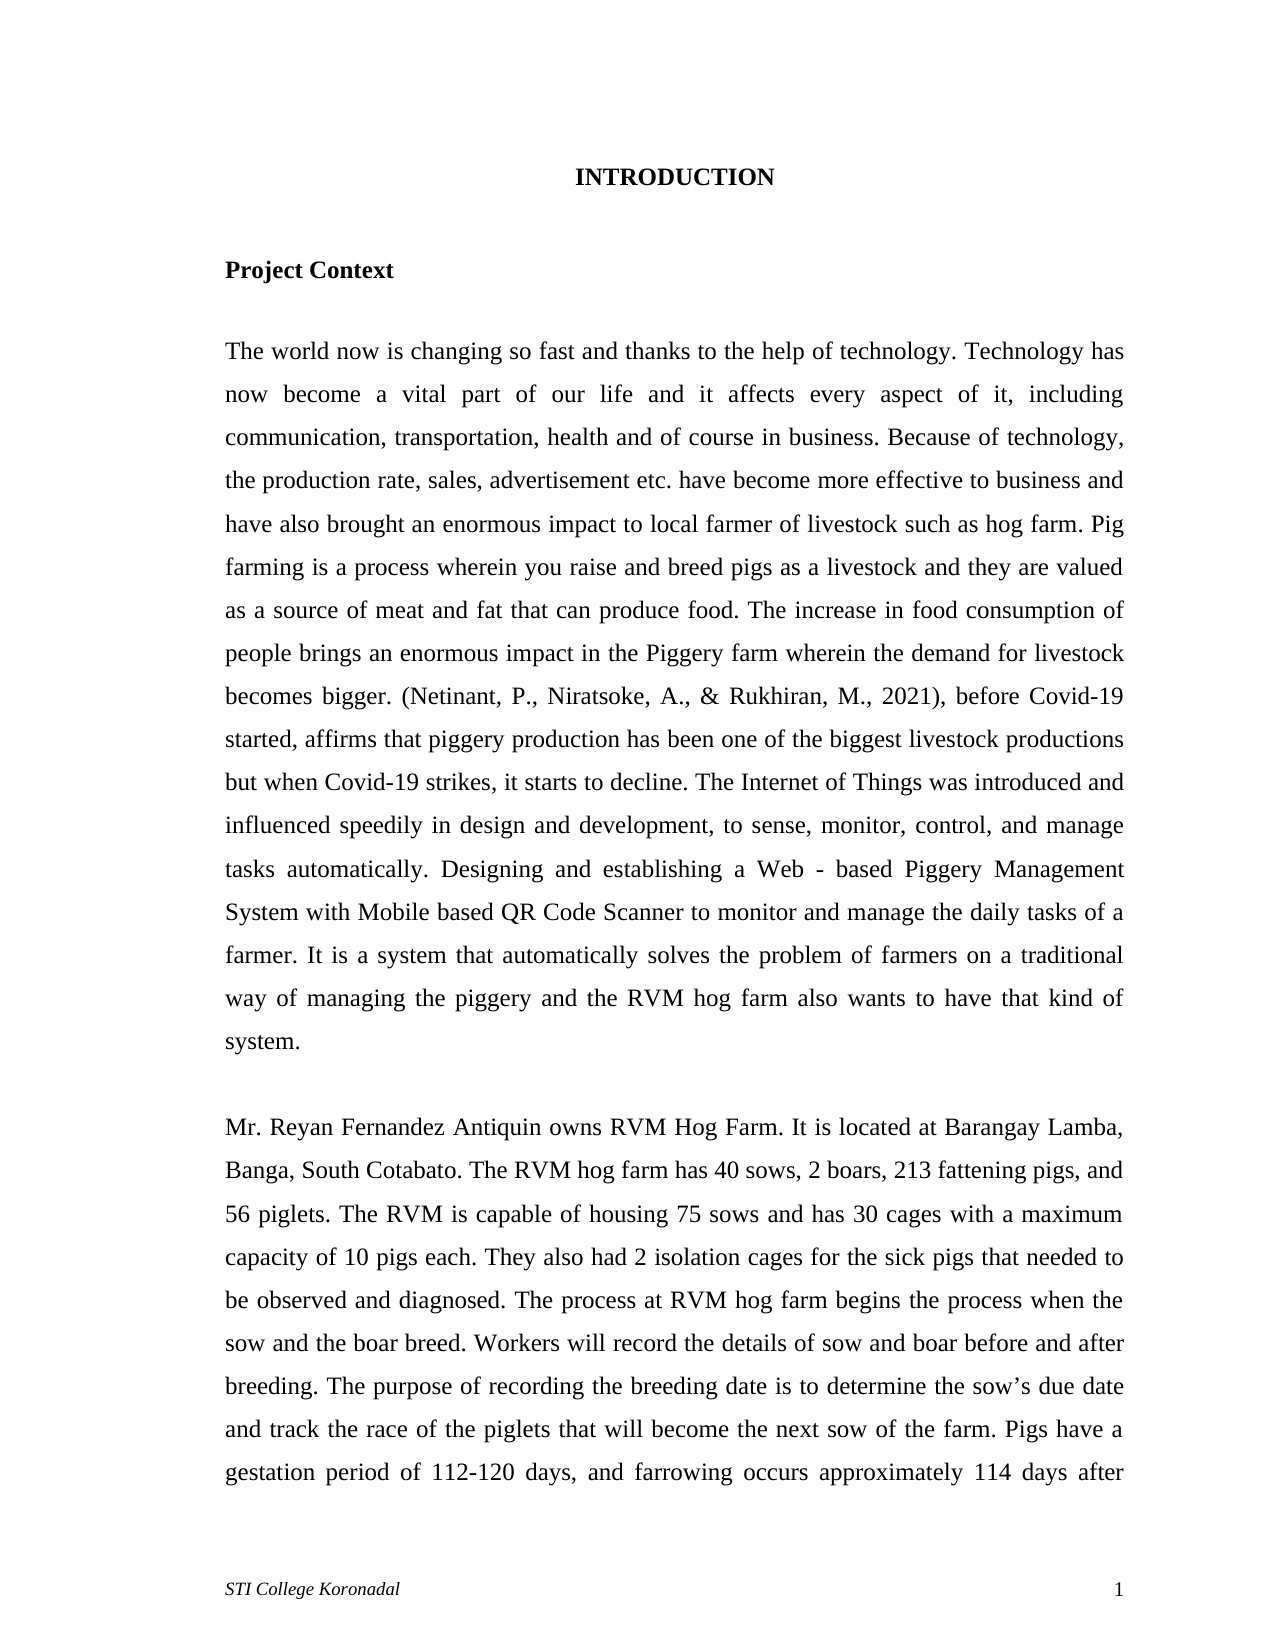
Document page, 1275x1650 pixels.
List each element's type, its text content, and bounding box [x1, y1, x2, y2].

subtitle Introduction [225, 162, 1125, 191]
text The world now is changing so fast and thanks to the help of technology. Technology has now become a vital part of our life and it affects every aspect of it, including communication, transportation, health and of course in business. Because of technology, the production rate, sales, advertisement etc. have become more effective to business and have also brought an enormous impact to local farmer of livestock such as hog farm. Pig farming is a process wherein you raise and breed pigs as a livestock and they are valued as a source of meat and fat that can produce food. The increase in food consumption of people brings an enormous impact in the Piggery farm wherein the demand for livestock becomes bigger. (Netinant, P., Niratsoke, A., & Rukhiran, M., 2021), before Covid-19 started, affirms that piggery production has been one of the biggest livestock productions but when Covid-19 strikes, it starts to decline. The Internet of Things was introduced and influenced speedily in design and development, to sense, monitor, control, and manage tasks automatically. Designing and establishing a Web - based Piggery Management System with Mobile based QR Code Scanner to monitor and manage the daily tasks of a farmer. It is a system that automatically solves the problem of farmers on a traditional way of managing the piggery and the RVM hog farm also wants to have that kind of system. [225, 336, 1125, 1055]
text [225, 1112, 1125, 1486]
subtitle Project Context [225, 256, 1125, 284]
